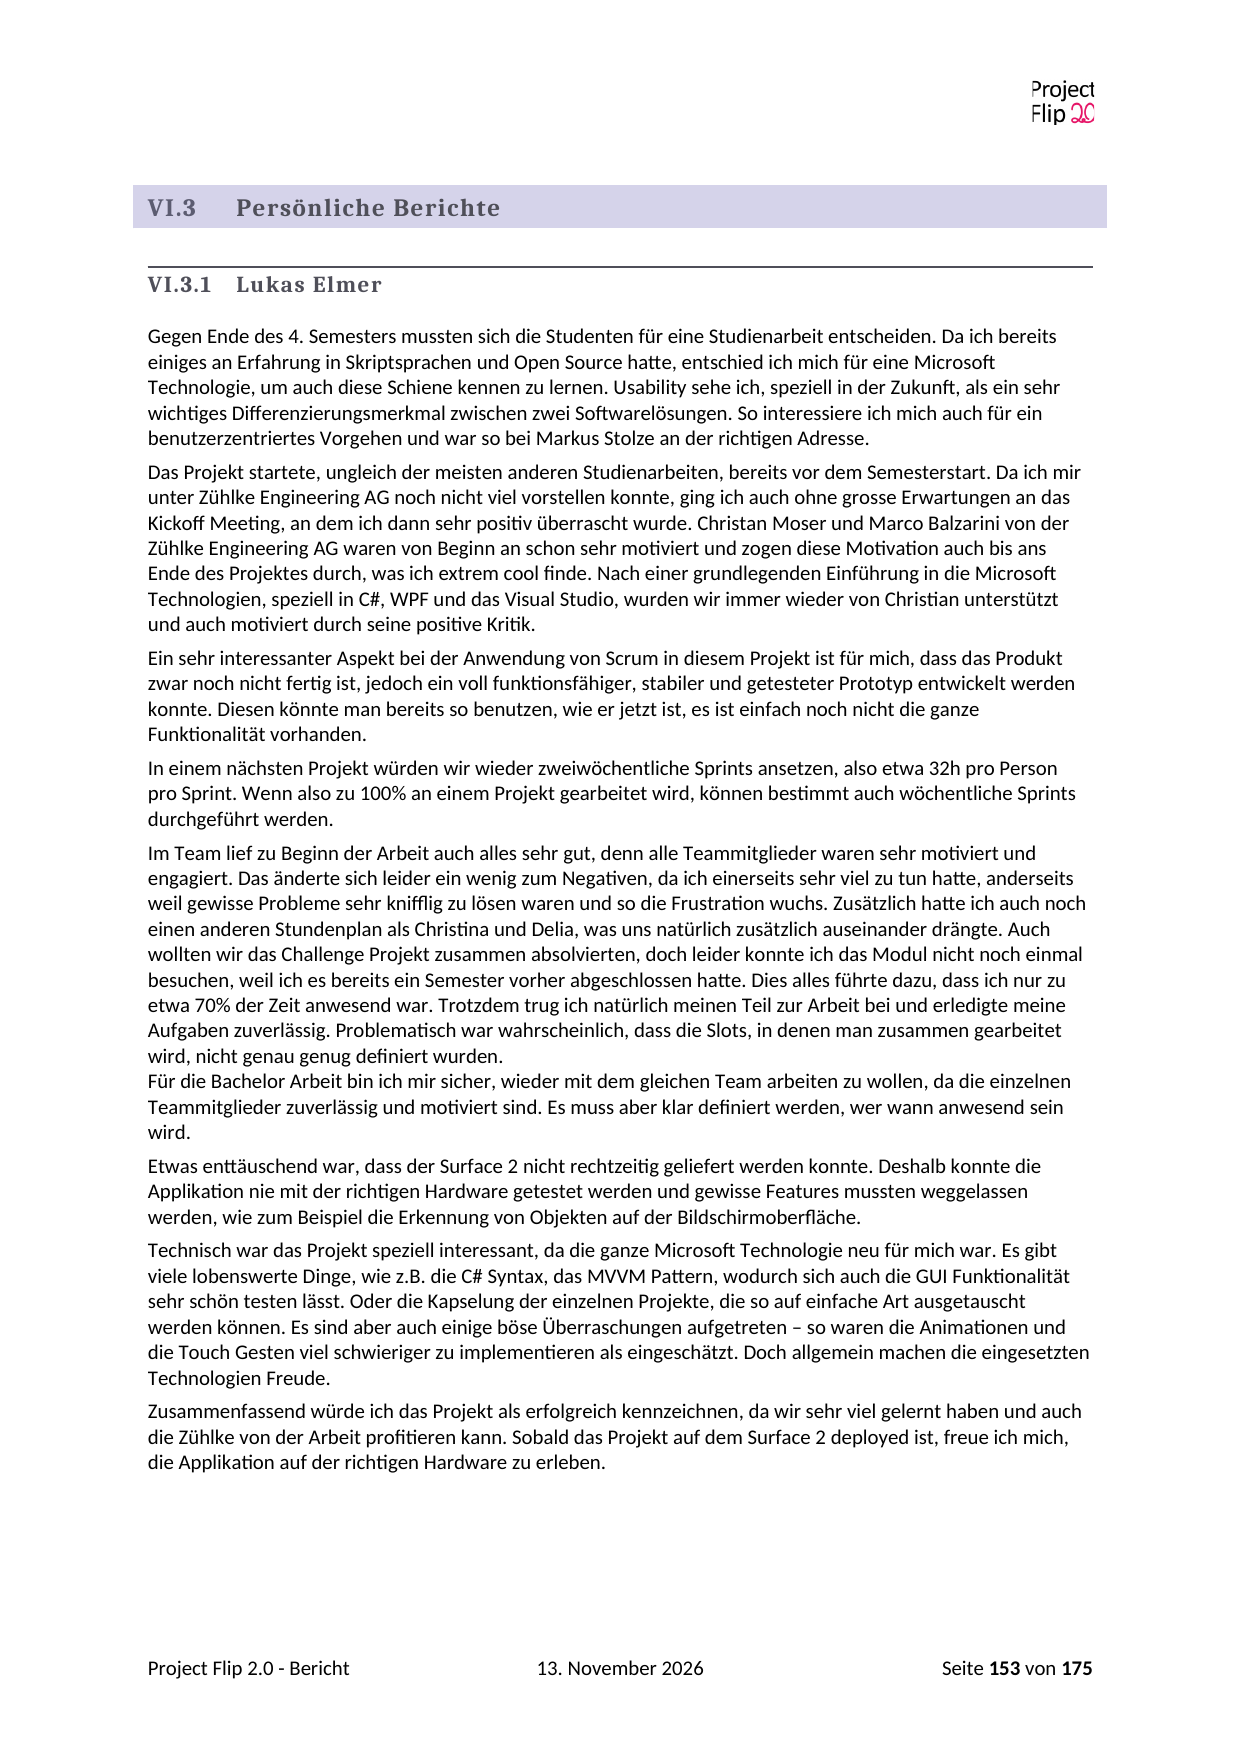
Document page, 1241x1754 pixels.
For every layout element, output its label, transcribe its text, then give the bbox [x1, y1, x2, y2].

picture [1081, 79, 1097, 124]
text Ein sehr interessanter Aspekt bei der Anwendung von Scrum in diesem Projekt ist für mich, dass das Produkt zwar noch nicht fertig ist, jedoch ein voll funktionsfähiger, stabiler und getesteter Prototyp entwickelt werden konnte. Diesen könnte man bereits so benutzen, wie er jetzt ist, es ist einfach noch nicht die ganze Funktionalität vorhanden. [148, 645, 1093, 747]
subtitle Lukas Elmer [148, 268, 1093, 298]
text Zusammenfassend würde ich das Projekt als erfolgreich kennzeichnen, da wir sehr viel gelernt haben und auch die Zühlke von der Arbeit profitieren kann. Sobald das Projekt auf dem Surface 2 deployed ist, freue ich mich, die Applikation auf der richtigen Hardware zu erleben. [148, 1398, 1093, 1475]
subtitle Persönliche Berichte [139, 191, 1101, 222]
text Etwas enttäuschend war, dass der Surface 2 nicht rechtzeitig geliefert werden konnte. Deshalb konnte die Applikation nie mit der richtigen Hardware getestet werden und gewisse Features mussten weggelassen werden, wie zum Beispiel die Erkennung von Objekten auf der Bildschirmoberfläche. [148, 1153, 1093, 1229]
text Das Projekt startete, ungleich der meisten anderen Studienarbeiten, bereits vor dem Semesterstart. Da ich mir unter Zühlke Engineering AG noch nicht viel vorstellen konnte, ging ich auch ohne grosse Erwartungen an das Kickoff Meeting, an dem ich dann sehr positiv überrascht wurde. Christan Moser und Marco Balzarini von der Zühlke Engineering AG waren von Beginn an schon sehr motiviert und zogen diese Motivation auch bis ans Ende des Projektes durch, was ich extrem cool finde. Nach einer grundlegenden Einführung in die Microsoft Technologien, speziell in C#, WPF und das Visual Studio, wurden wir immer wieder von Christian unterstützt und auch motiviert durch seine positive Kritik. [148, 459, 1093, 637]
text Im Team lief zu Beginn der Arbeit auch alles sehr gut, denn alle Teammitglieder waren sehr motiviert und engagiert. Das änderte sich leider ein wenig zum Negativen, da ich einerseits sehr viel zu tun hatte, anderseits weil gewisse Probleme sehr knifflig zu lösen waren und so die Frustration wuchs. Zusätzlich hatte ich auch noch einen anderen Stundenplan als Christina und Delia, was uns natürlich zusätzlich auseinander drängte. Auch wollten wir das Challenge Projekt zusammen absolvierten, doch leider konnte ich das Modul nicht noch einmal besuchen, weil ich es bereits ein Semester vorher abgeschlossen hatte. Dies alles führte dazu, dass ich nur zu etwa 70% der Zeit anwesend war. Trotzdem trug ich natürlich meinen Teil zur Arbeit bei und erledigte meine Aufgaben zuverlässig. Problematisch war wahrscheinlich, dass die Slots, in denen man zusammen gearbeitet wird, nicht genau genug definiert wurden. Für die Bachelor Arbeit bin ich mir sicher, wieder mit dem gleichen Team arbeiten zu wollen, da die einzelnen Teammitglieder zuverlässig und motiviert sind. Es muss aber klar definiert werden, wer wann anwesend sein wird. [148, 840, 1093, 1145]
text Technisch war das Projekt speziell interessant, da die ganze Microsoft Technologie neu für mich war. Es gibt viele lobenswerte Dinge, wie z.B. die C# Syntax, das MVVM Pattern, wodurch sich auch die GUI Funktionalität sehr schön testen lässt. Oder die Kapselung der einzelnen Projekte, die so auf einfache Art ausgetauscht werden können. Es sind aber auch einige böse Überraschungen aufgetreten – so waren die Animationen und die Touch Gesten viel schwieriger zu implementieren als eingeschätzt. Doch allgemein machen die eingesetzten Technologien Freude. [148, 1238, 1093, 1390]
text In einem nächsten Projekt würden wir wieder zweiwöchentliche Sprints ansetzen, also etwa 32h pro Person pro Sprint. Wenn also zu 100% an einem Projekt gearbeitet wird, können bestimmt auch wöchentliche Sprints durchgeführt werden. [148, 755, 1093, 831]
text Gegen Ende des 4. Semesters mussten sich die Studenten für eine Studienarbeit entscheiden. Da ich bereits einiges an Erfahrung in Skriptsprachen und Open Source hatte, entschied ich mich für eine Microsoft Technologie, um auch diese Schiene kennen zu lernen. Usability sehe ich, speziell in der Zukunft, als ein sehr wichtiges Differenzierungsmerkmal zwischen zwei Softwarelösungen. So interessiere ich mich auch für ein benutzerzentriertes Vorgehen und war so bei Markus Stolze an der richtigen Adresse. [148, 323, 1093, 451]
